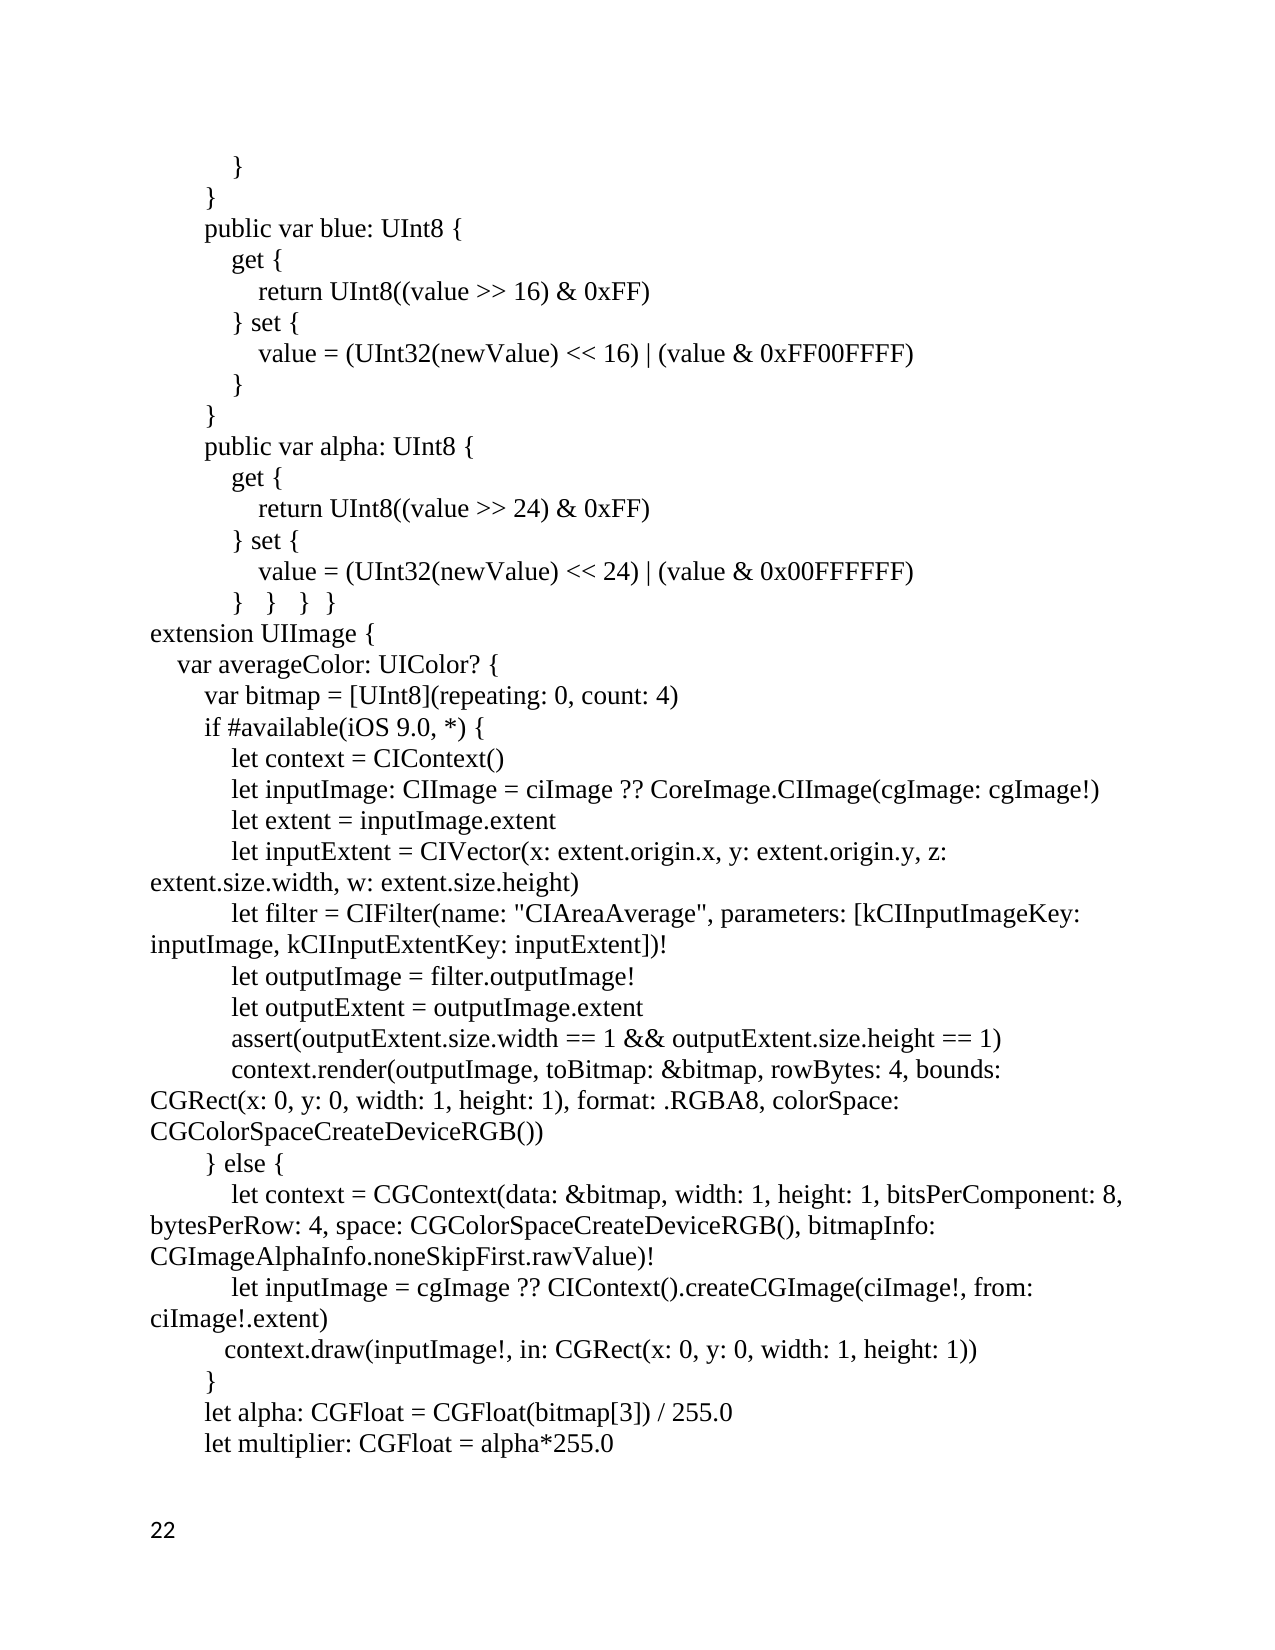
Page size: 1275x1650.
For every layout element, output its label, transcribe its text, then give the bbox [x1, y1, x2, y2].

text let inputExtent = CIVector(x: extent.origin.x, y: extent.origin.y, z: extent.size.width, w: extent.size.height) [150, 835, 1124, 897]
text return UInt8((value >> 24) & 0xFF) [150, 493, 1124, 524]
text assert(outputExtent.size.width == 1 && outputExtent.size.height == 1) [150, 1022, 1124, 1053]
text let context = CGContext(data: &bitmap, width: 1, height: 1, bitsPerComponent: 8, bytesPerRow: 4, space: CGColorSpaceCreateDeviceRGB(), bitmapInfo: CGImageAlphaInfo.noneSkipFirst.rawValue)! [150, 1178, 1124, 1271]
text } [150, 150, 1124, 181]
text if #available(iOS 9.0, *) { [150, 711, 1124, 742]
text var averageColor: UIColor? { [150, 648, 1124, 679]
text } [150, 1365, 1124, 1396]
text context.draw(inputImage!, in: CGRect(x: 0, y: 0, width: 1, height: 1)) [150, 1333, 1124, 1365]
text get { [150, 461, 1124, 493]
text context.render(outputImage, toBitmap: &bitmap, rowBytes: 4, bounds: CGRect(x: 0, y: 0, width: 1, height: 1), format: .RGBA8, colorSpace: CGColorSpaceCreateDeviceRGB()) [150, 1053, 1124, 1147]
text let inputImage = cgImage ?? CIContext().createCGImage(ciImage!, from: ciImage!.extent) [150, 1271, 1124, 1333]
text let context = CIContext() [150, 742, 1124, 773]
text get { [150, 243, 1124, 274]
text } } } } [150, 586, 1124, 617]
text } set { [150, 306, 1124, 337]
text let alpha: CGFloat = CGFloat(bitmap[3]) / 255.0 [150, 1396, 1124, 1427]
text let multiplier: CGFloat = alpha*255.0 [150, 1427, 1124, 1458]
text } [150, 368, 1124, 399]
text } set { [150, 524, 1124, 555]
text public var alpha: UInt8 { [150, 430, 1124, 461]
text value = (UInt32(newValue) << 16) | (value & 0xFF00FFFF) [150, 337, 1124, 368]
text return UInt8((value >> 16) & 0xFF) [150, 274, 1124, 306]
text var bitmap = [UInt8](repeating: 0, count: 4) [150, 679, 1124, 711]
text } else { [150, 1147, 1124, 1178]
text } [150, 399, 1124, 430]
text } [150, 181, 1124, 212]
text public var blue: UInt8 { [150, 212, 1124, 243]
text let inputImage: CIImage = ciImage ?? CoreImage.CIImage(cgImage: cgImage!) [150, 773, 1124, 804]
text let extent = inputImage.extent [150, 804, 1124, 835]
text let filter = CIFilter(name: "CIAreaAverage", parameters: [kCIInputImageKey: inputImage, kCIInputExtentKey: inputExtent])! [150, 897, 1124, 960]
text let outputImage = filter.outputImage! [150, 960, 1124, 991]
text value = (UInt32(newValue) << 24) | (value & 0x00FFFFFF) [150, 555, 1124, 586]
text let outputExtent = outputImage.extent [150, 991, 1124, 1022]
text extension UIImage { [150, 617, 1124, 648]
